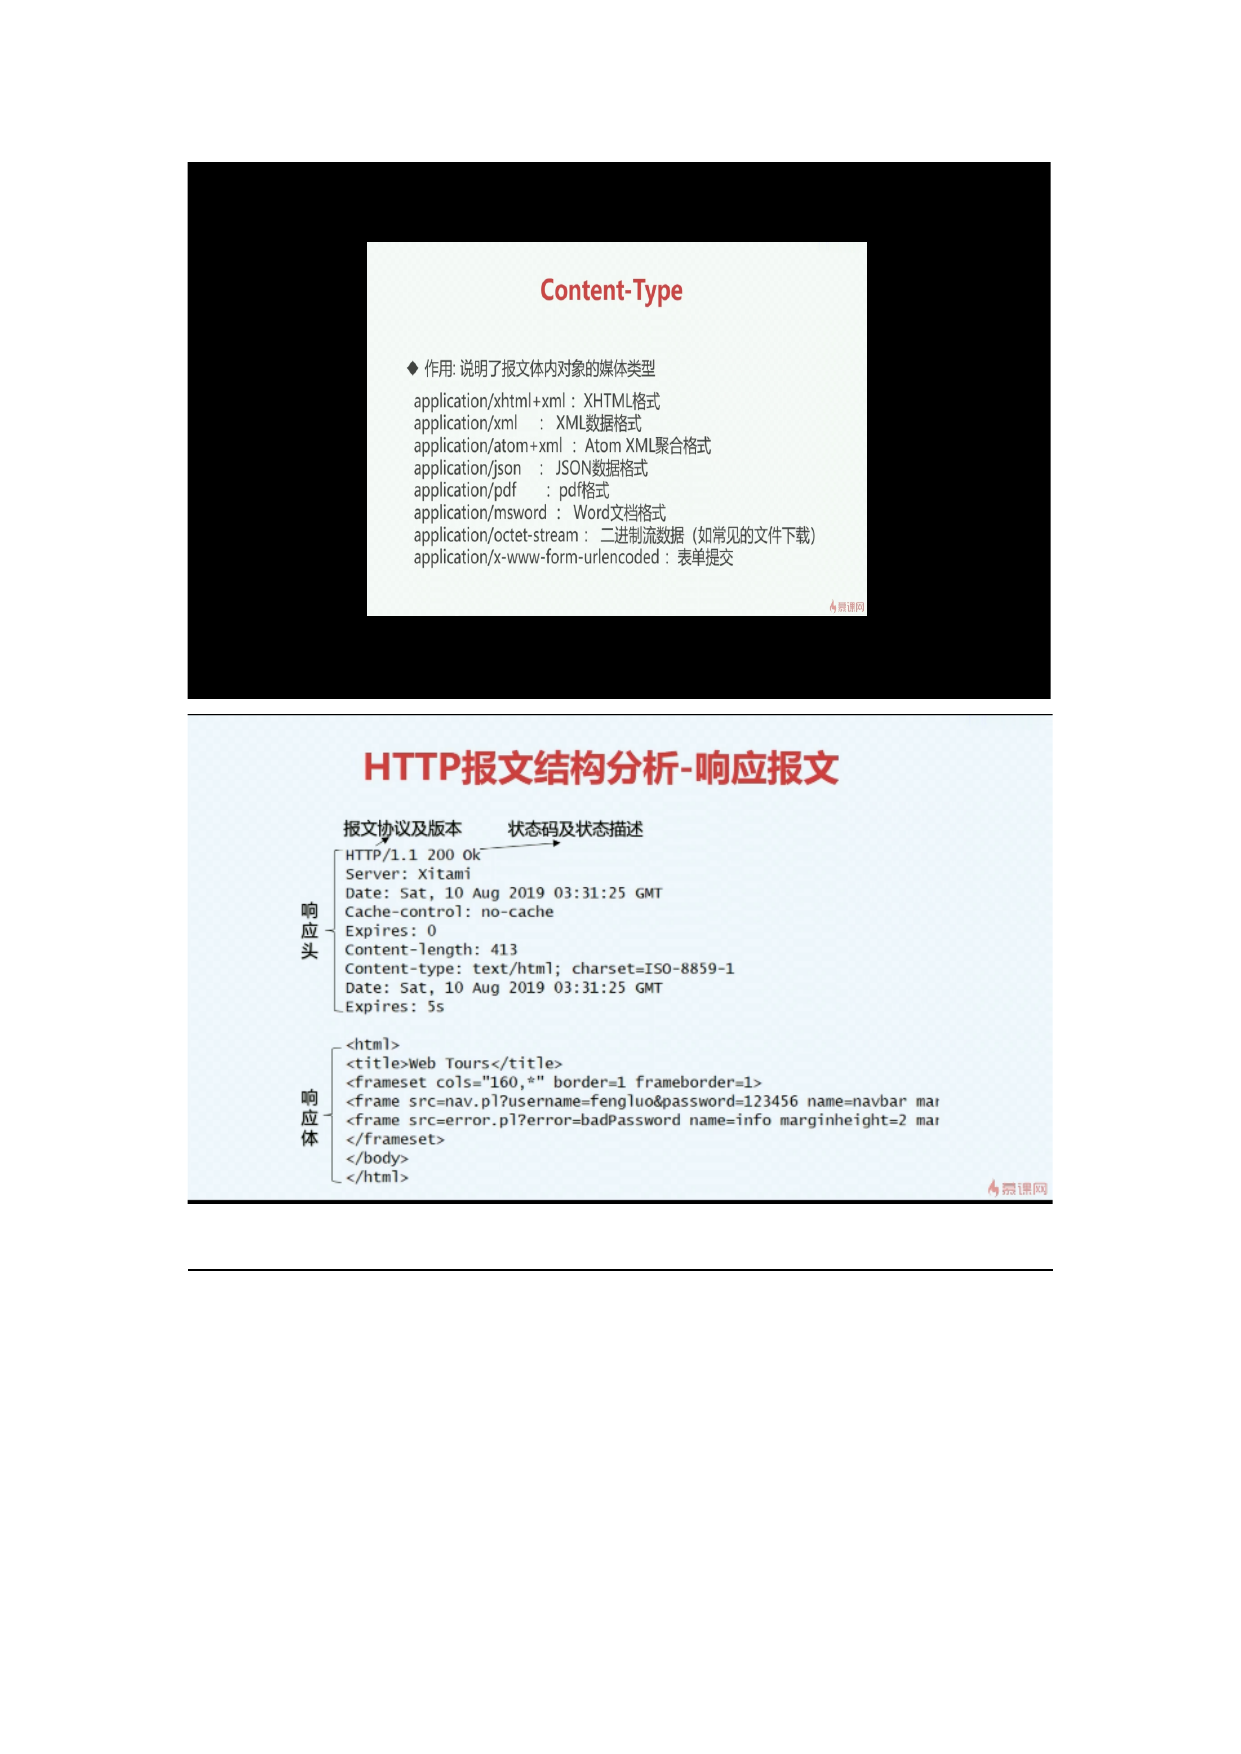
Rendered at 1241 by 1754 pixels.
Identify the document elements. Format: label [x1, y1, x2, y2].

picture [187, 162, 1051, 699]
picture [187, 714, 1053, 1204]
